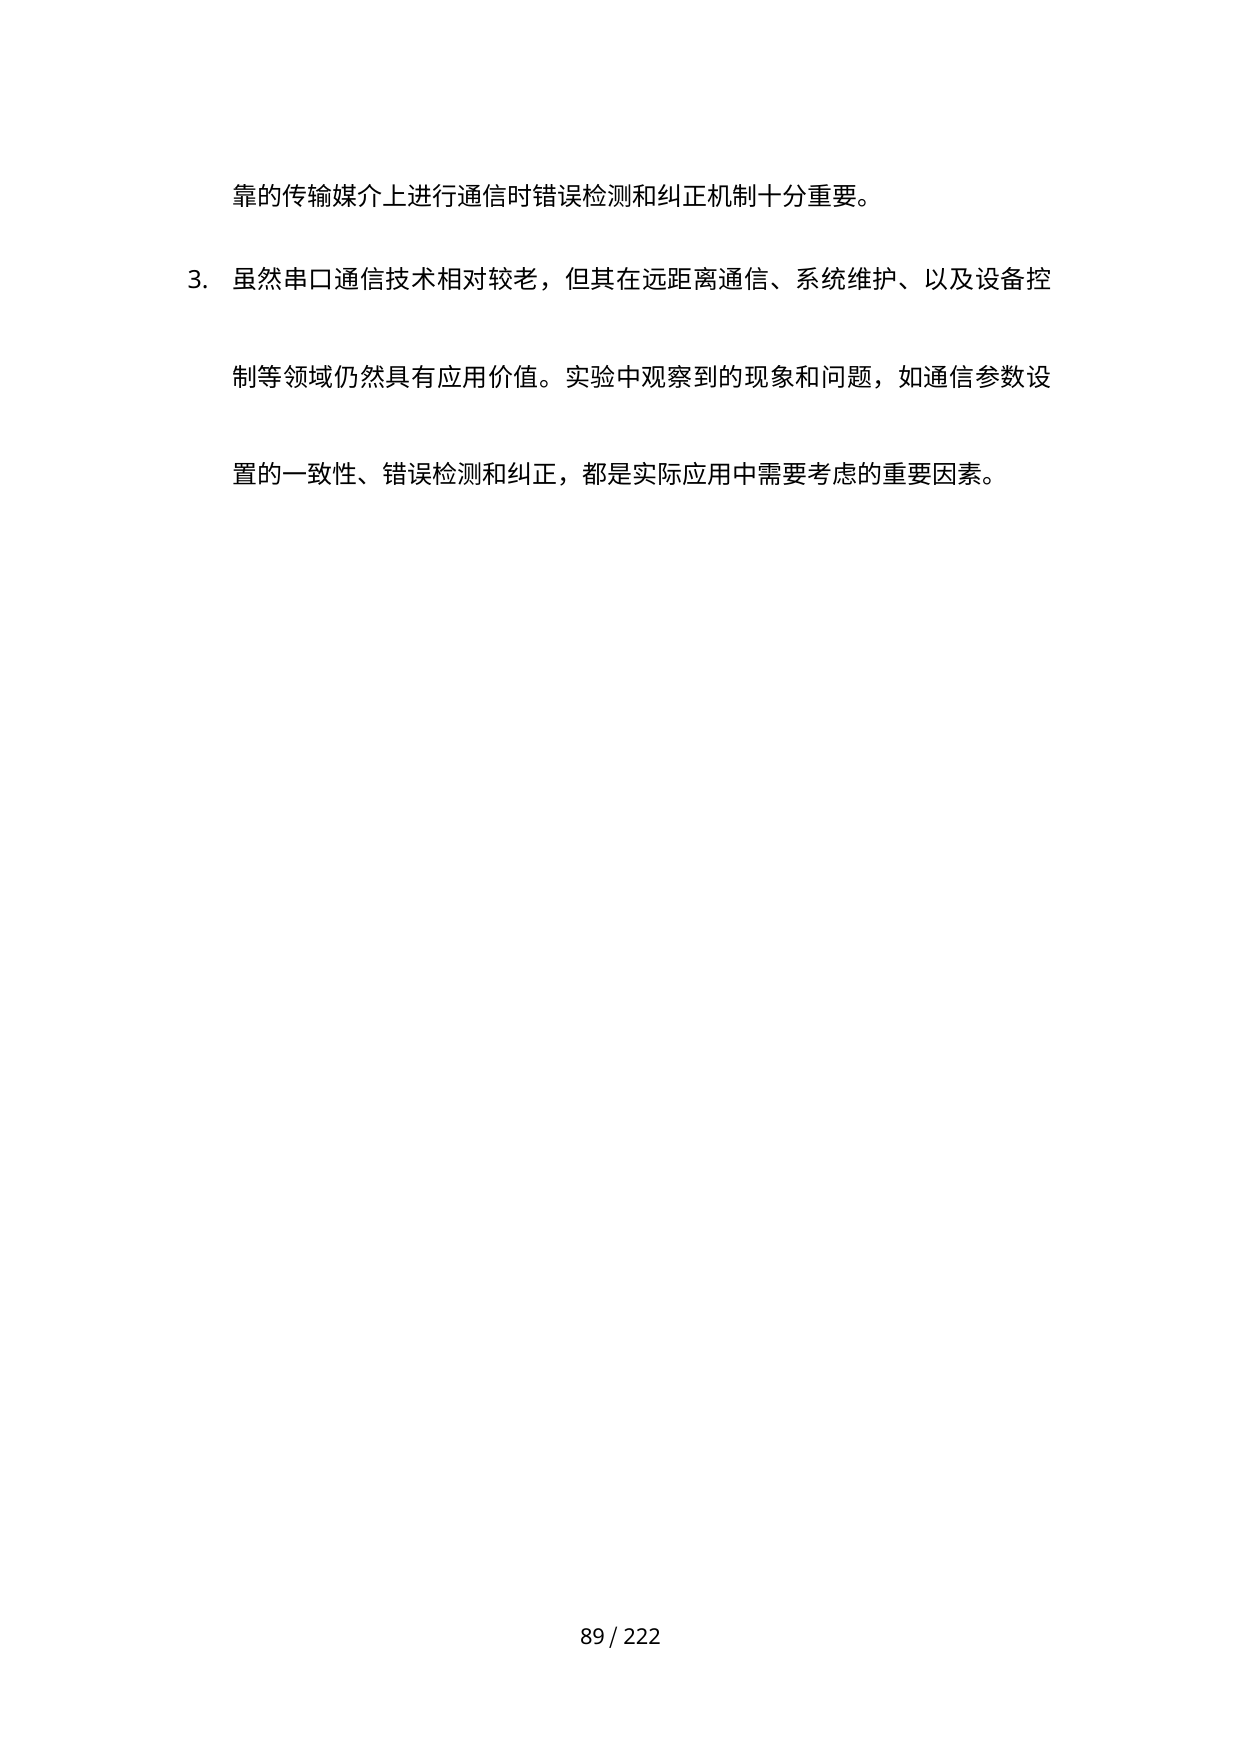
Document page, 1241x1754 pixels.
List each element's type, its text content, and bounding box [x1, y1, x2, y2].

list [187, 162, 1053, 227]
list 虽然串口通信技术相对较老，但其在远距离通信、系统维护、以及设备控制等领域仍然具有应用价值。实验中观察到的现象和问题，如通信参数设置的一致性、错误检测和纠正，都是实际应用中需要考虑的重要因素。 [187, 245, 1053, 505]
